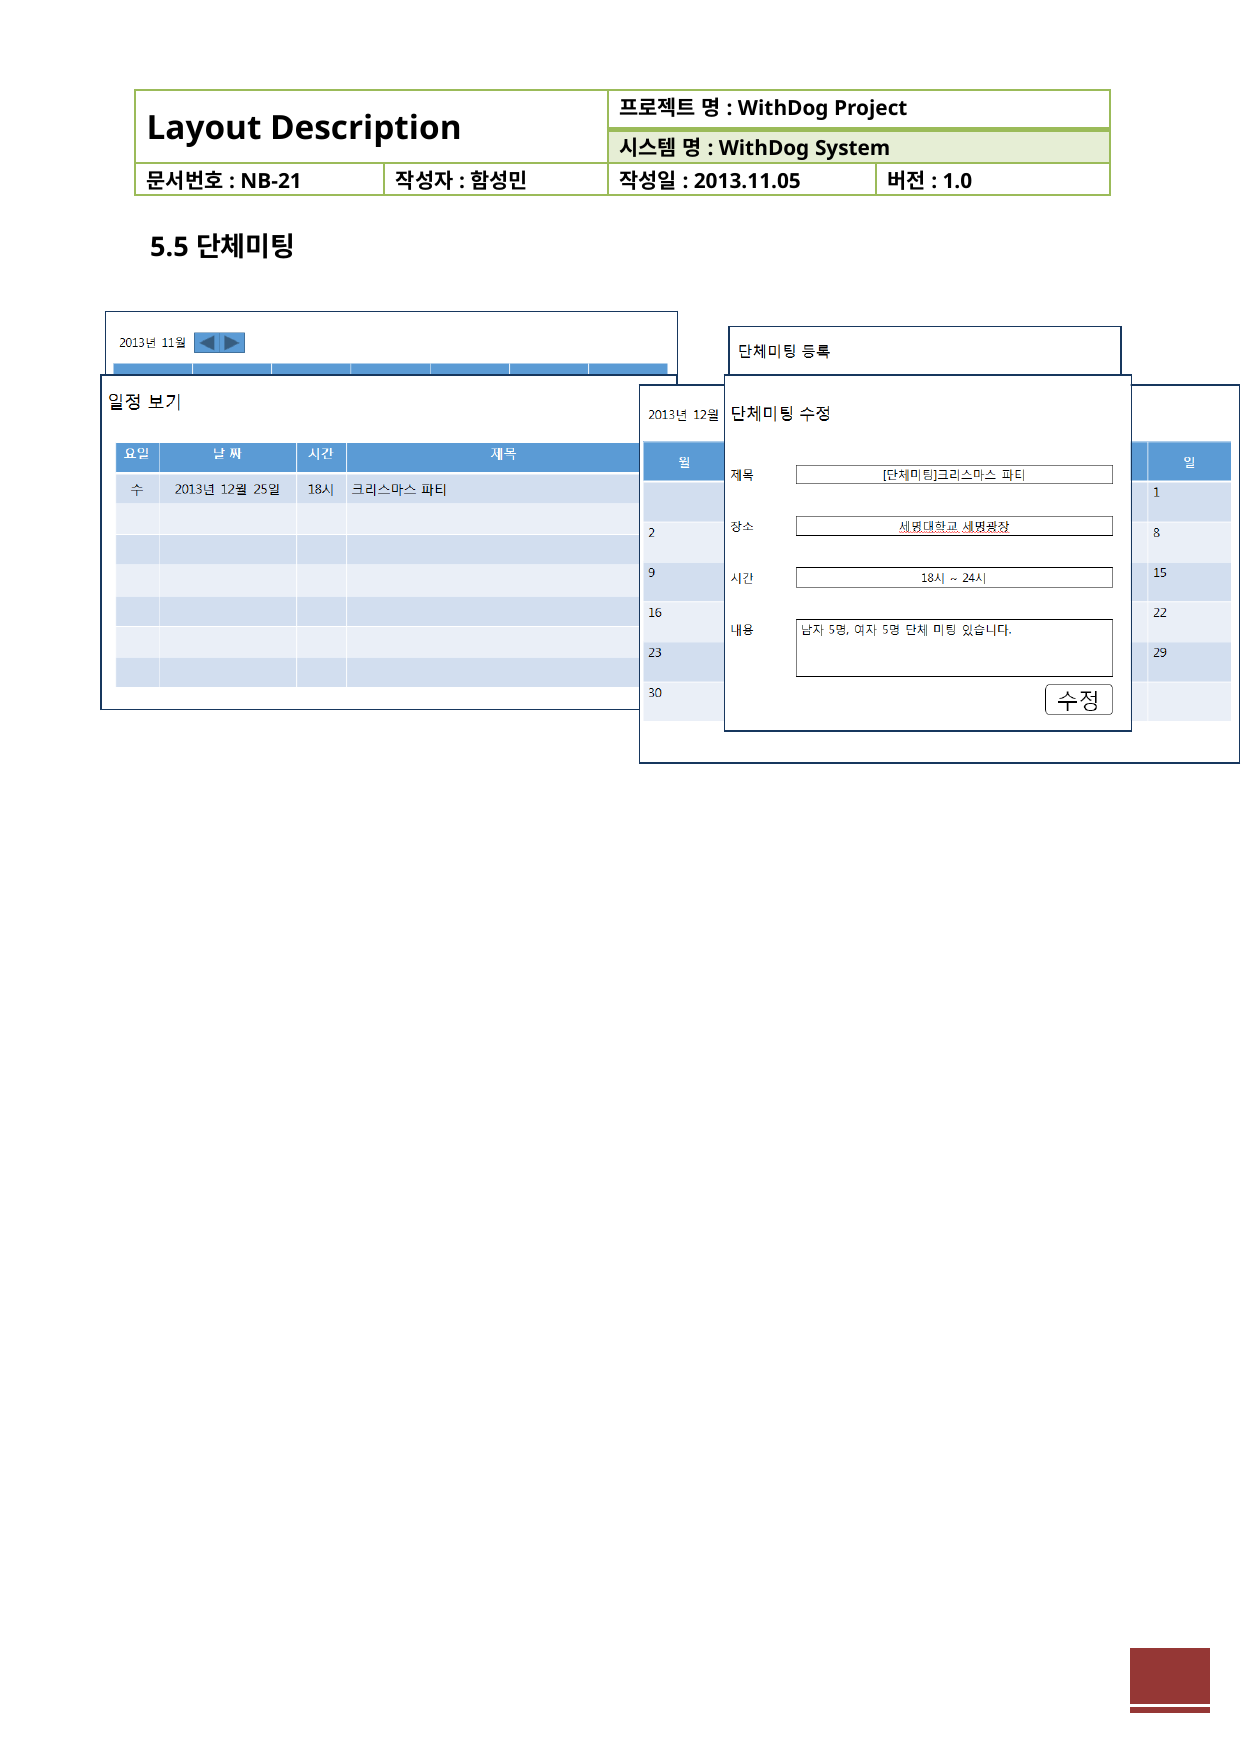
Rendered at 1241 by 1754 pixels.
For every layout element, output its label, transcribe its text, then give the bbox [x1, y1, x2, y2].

picture [725, 376, 1131, 730]
picture [640, 386, 1239, 762]
picture [106, 312, 677, 374]
picture [102, 376, 676, 709]
picture [730, 327, 1120, 374]
text 5.5 단체미팅 [150, 225, 1090, 264]
